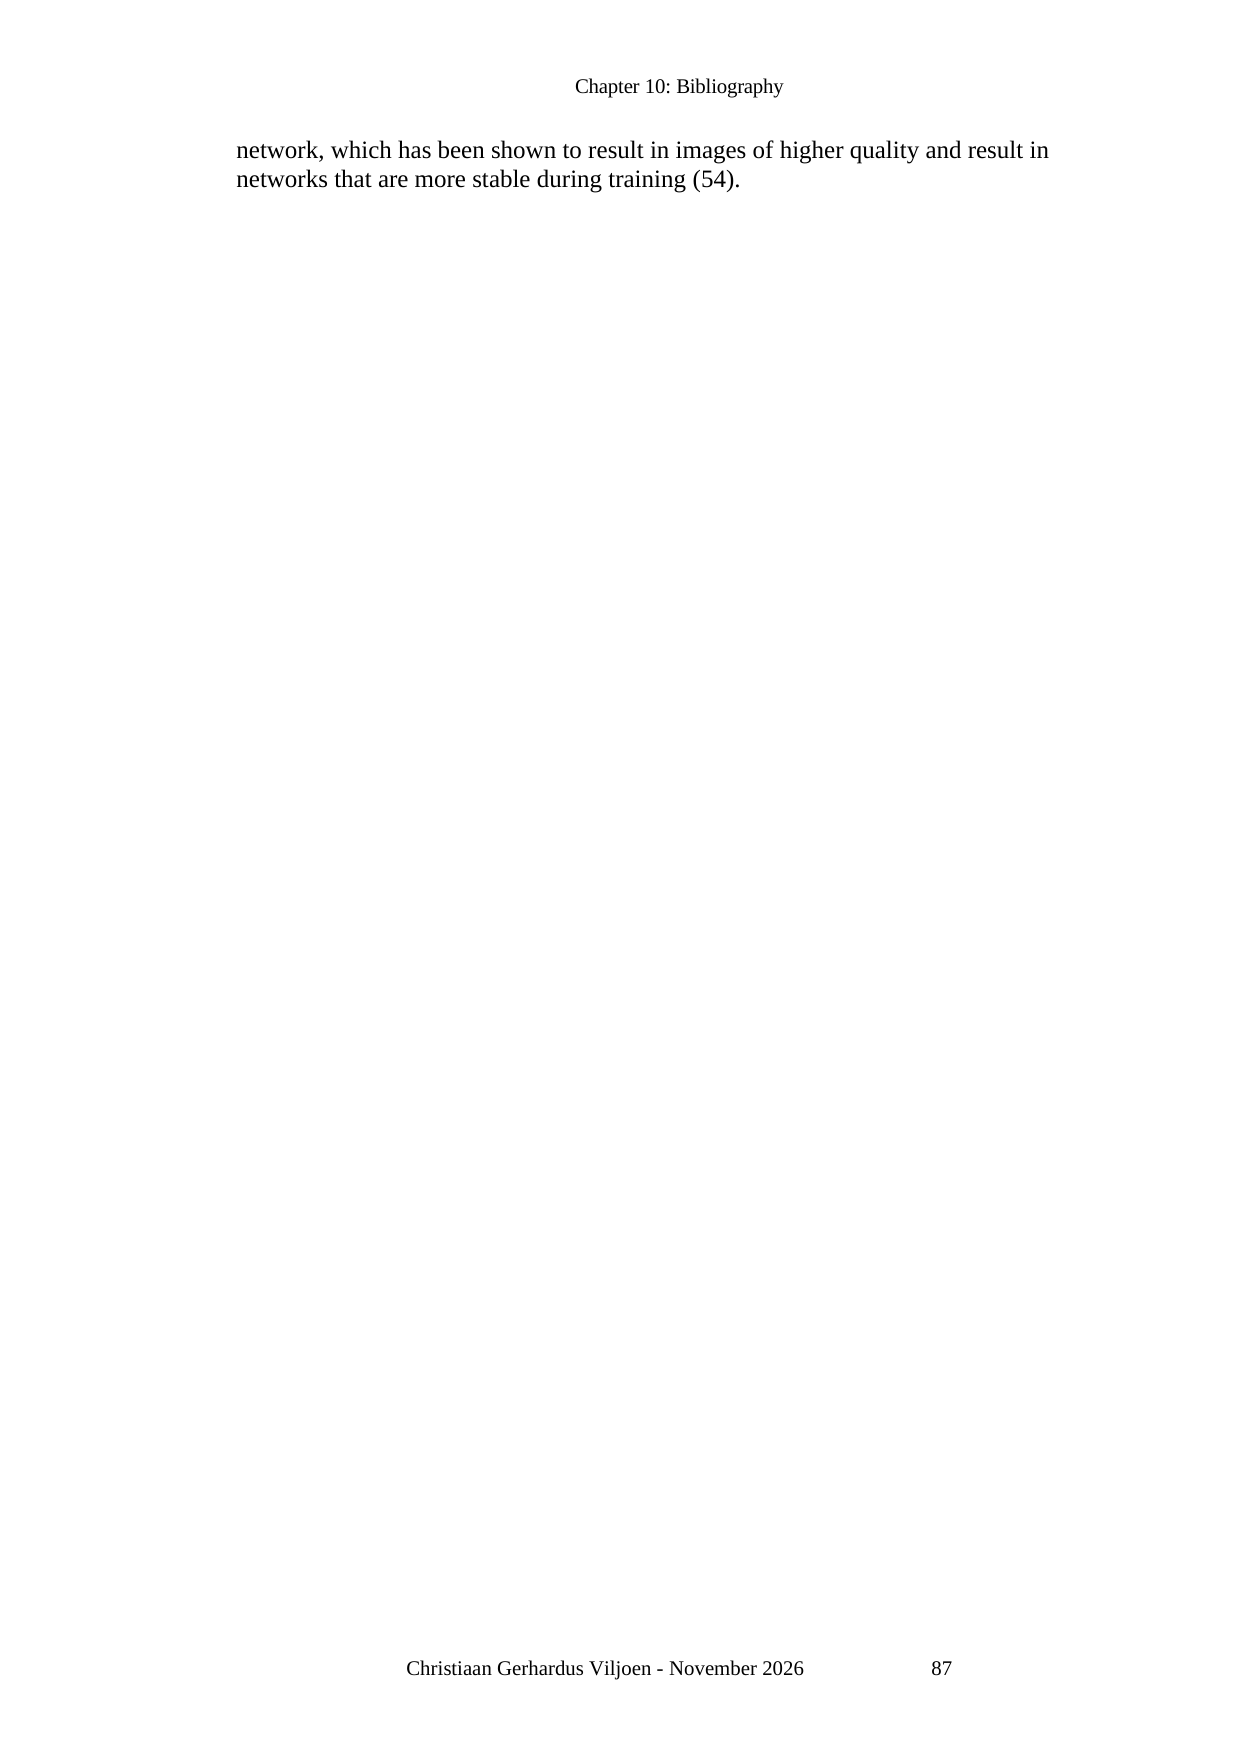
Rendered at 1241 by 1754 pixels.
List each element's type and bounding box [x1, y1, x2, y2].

text [236, 135, 1122, 193]
